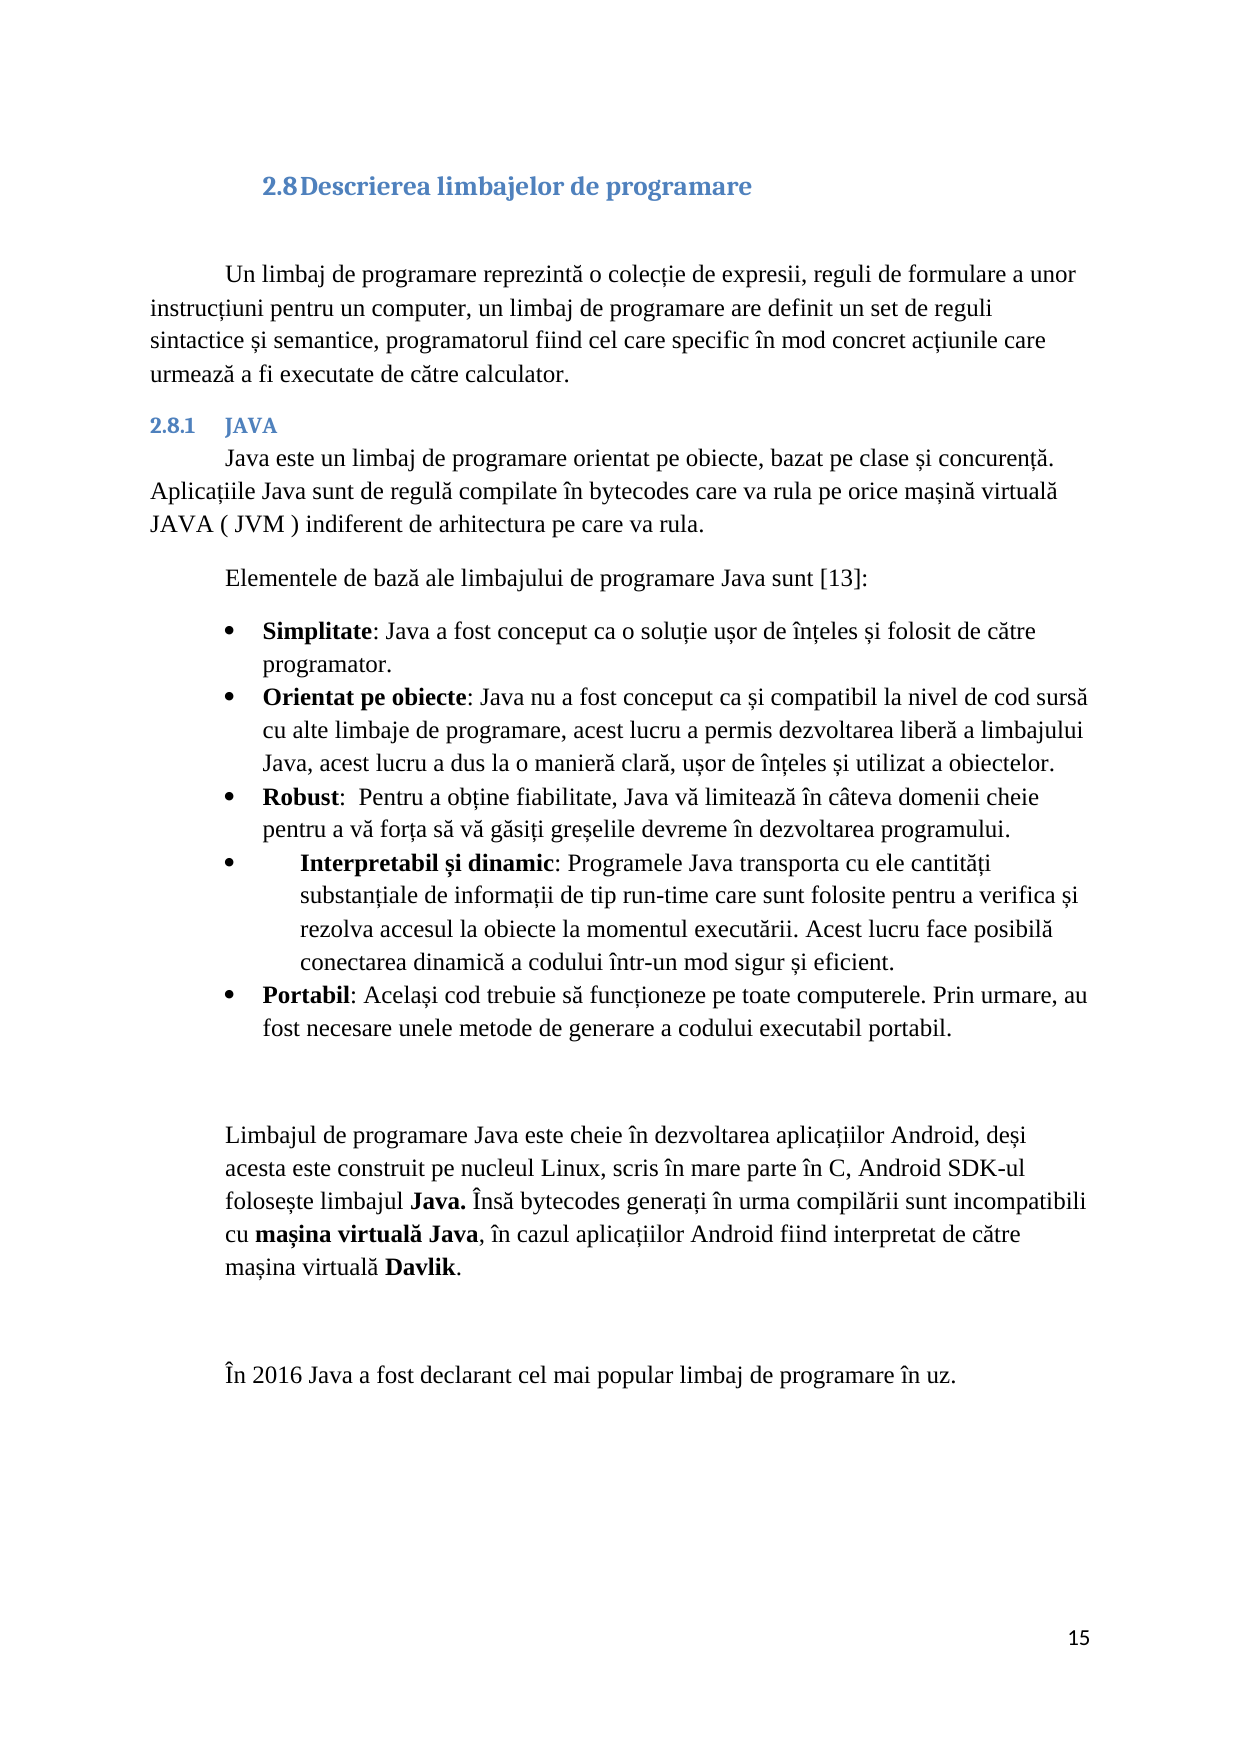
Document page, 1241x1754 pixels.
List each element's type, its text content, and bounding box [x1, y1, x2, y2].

subtitle 2.8 Descrierea limbajelor de programare [262, 171, 1090, 202]
list Interpretabil și dinamic: Programele Java transporta cu ele cantități substanțiale de informații de tip run-time care sunt folosite pentru a verifica și rezolva accesul la obiecte la momentul executării. Acest lucru face posibilă conectarea dinamică a codului într-un mod sigur și eficient. [225, 848, 1090, 975]
list Robust: Pentru a obține fiabilitate, Java vă limitează în câteva domenii cheie pentru a vă forța să vă găsiți greșelile devreme în dezvoltarea programului. [225, 782, 1090, 843]
subtitle 2.8.1 JAVA [150, 412, 1090, 439]
text Limbajul de programare Java este cheie în dezvoltarea aplicațiilor Android, deși acesta este construit pe nucleul Linux, scris în mare parte în C, Android SDK-ul folosește limbajul Java. Însă bytecodes generați în urma compilării sunt incompatibili cu mașina virtuală Java, în cazul aplicațiilor Android fiind interpretat de către mașina virtuală Davlik. [225, 1120, 1090, 1281]
list Orientat pe obiecte: Java nu a fost conceput ca și compatibil la nivel de cod sursă cu alte limbaje de programare, acest lucru a permis dezvoltarea liberă a limbajului Java, acest lucru a dus la o manieră clară, ușor de înțeles și utilizat a obiectelor. [225, 682, 1090, 777]
list Portabil: Același cod trebuie să funcționeze pe toate computerele. Prin urmare, au fost necesare unele metode de generare a codului executabil portabil. [225, 980, 1090, 1041]
list Simplitate: Java a fost conceput ca o soluție ușor de înțeles și folosit de către programator. [225, 616, 1090, 678]
text Un limbaj de programare reprezintă o colecție de expresii, reguli de formulare a unor instrucțiuni pentru un computer, un limbaj de programare are definit un set de reguli sintactice și semantice, programatorul fiind cel care specific în mod concret acțiunile care urmează a fi executate de către calculator. [150, 259, 1090, 387]
text Elementele de bază ale limbajului de programare Java sunt [13]: [150, 563, 1090, 591]
text Java este un limbaj de programare orientat pe obiecte, bazat pe clase și concurență. Aplicațiile Java sunt de regulă compilate în bytecodes care va rula pe orice mașină virtuală JAVA ( JVM ) indiferent de arhitectura pe care va rula. [150, 443, 1090, 537]
text În 2016 Java a fost declarant cel mai popular limbaj de programare în uz. [225, 1360, 1090, 1389]
